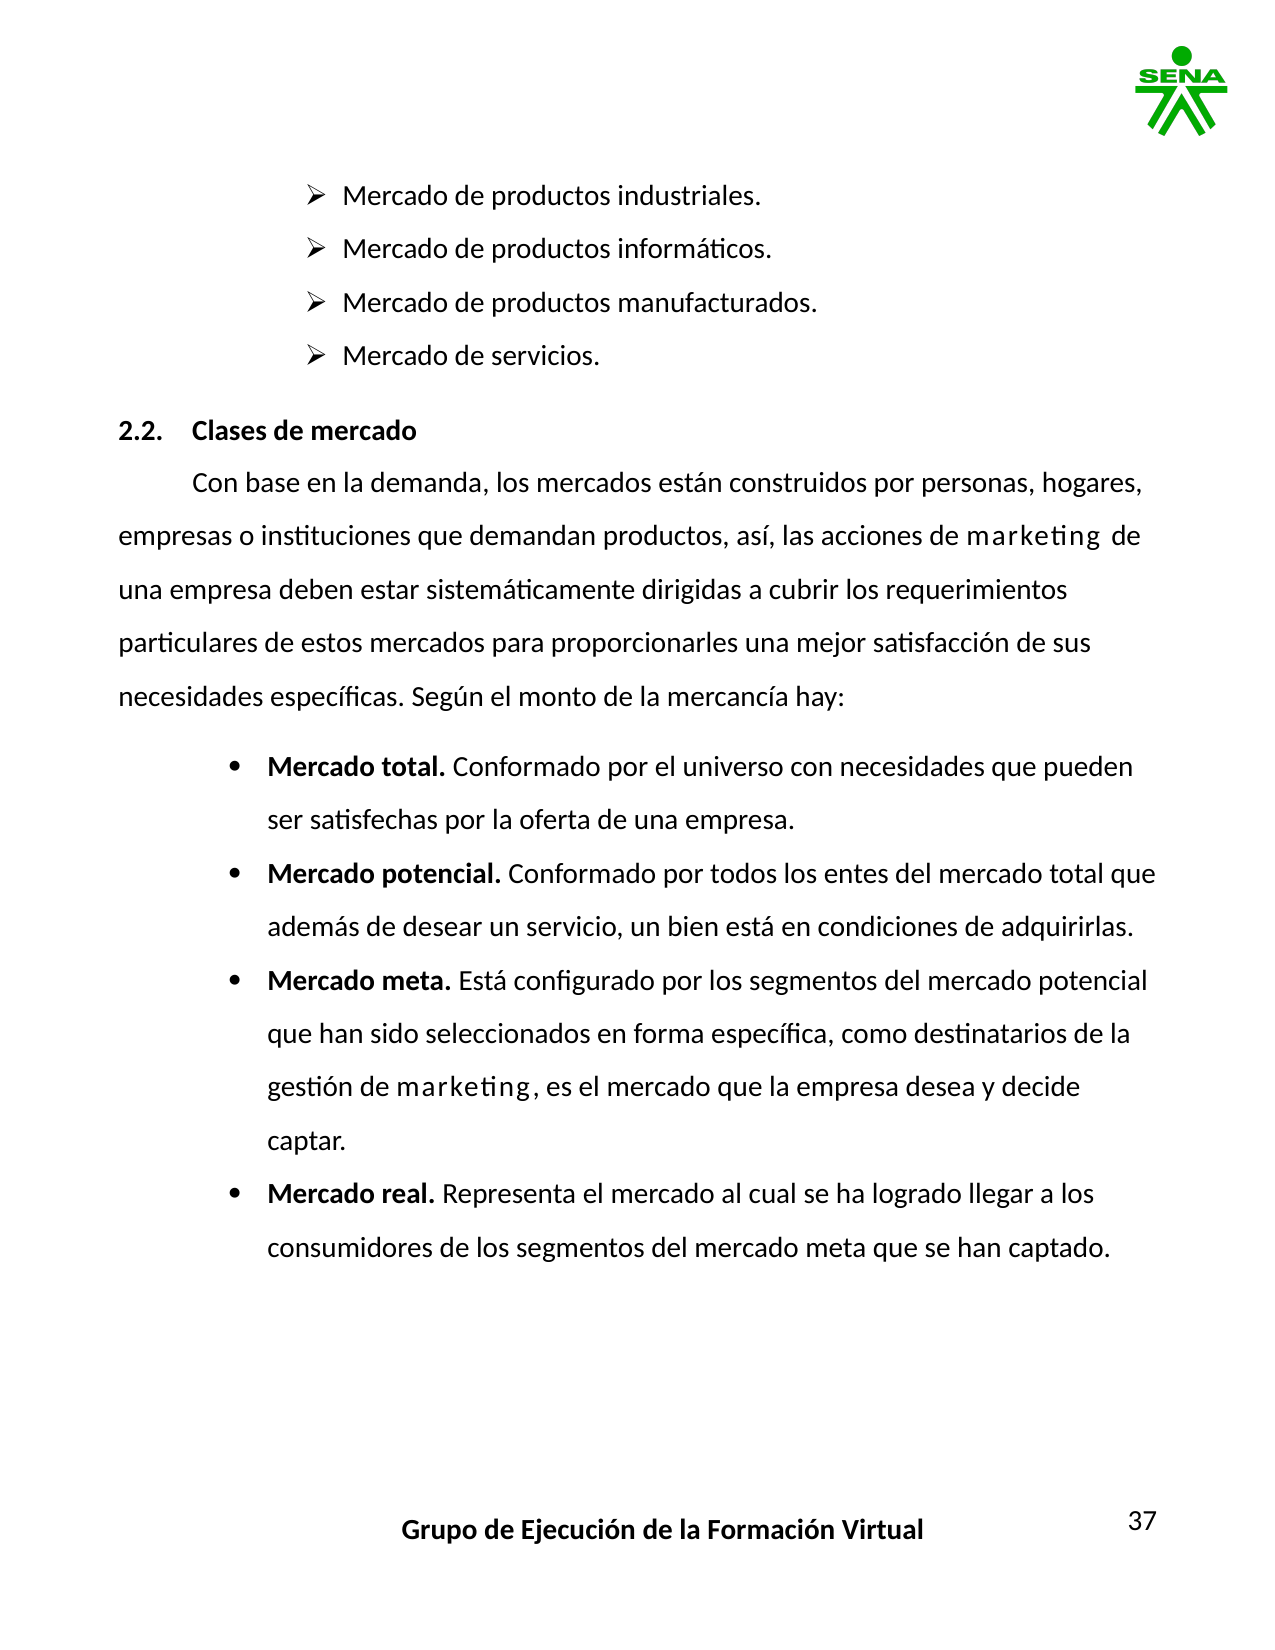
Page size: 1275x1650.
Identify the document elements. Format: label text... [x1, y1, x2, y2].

picture [1135, 46, 1228, 136]
list Mercado total. Conformado por el universo con necesidades que pueden ser satisfechas por la oferta de una empresa. [229, 748, 1157, 837]
subtitle Clases de mercado [118, 412, 1157, 447]
list Mercado de productos informáticos. [304, 231, 1157, 266]
list Mercado real. Representa el mercado al cual se ha logrado llegar a los consumidores de los segmentos del mercado meta que se han captado. [229, 1175, 1157, 1264]
text Con base en la demanda, los mercados están construidos por personas, hogares, empresas o instituciones que demandan productos, así, las acciones de marketing de una empresa deben estar sistemáticamente dirigidas a cubrir los requerimientos particulares de estos mercados para proporcionarles una mejor satisfacción de sus necesidades específicas. Según el monto de la mercancía hay: [118, 464, 1157, 713]
list Mercado meta. Está configurado por los segmentos del mercado potencial que han sido seleccionados en forma específica, como destinatarios de la gestión de marketing, es el mercado que la empresa desea y decide captar. [229, 962, 1157, 1158]
list Mercado potencial. Conformado por todos los entes del mercado total que además de desear un servicio, un bien está en condiciones de adquirirlas. [229, 855, 1157, 944]
list Mercado de productos manufacturados. [304, 284, 1157, 320]
list Mercado de servicios. [304, 337, 1157, 373]
list Mercado de productos industriales. [304, 177, 1157, 213]
